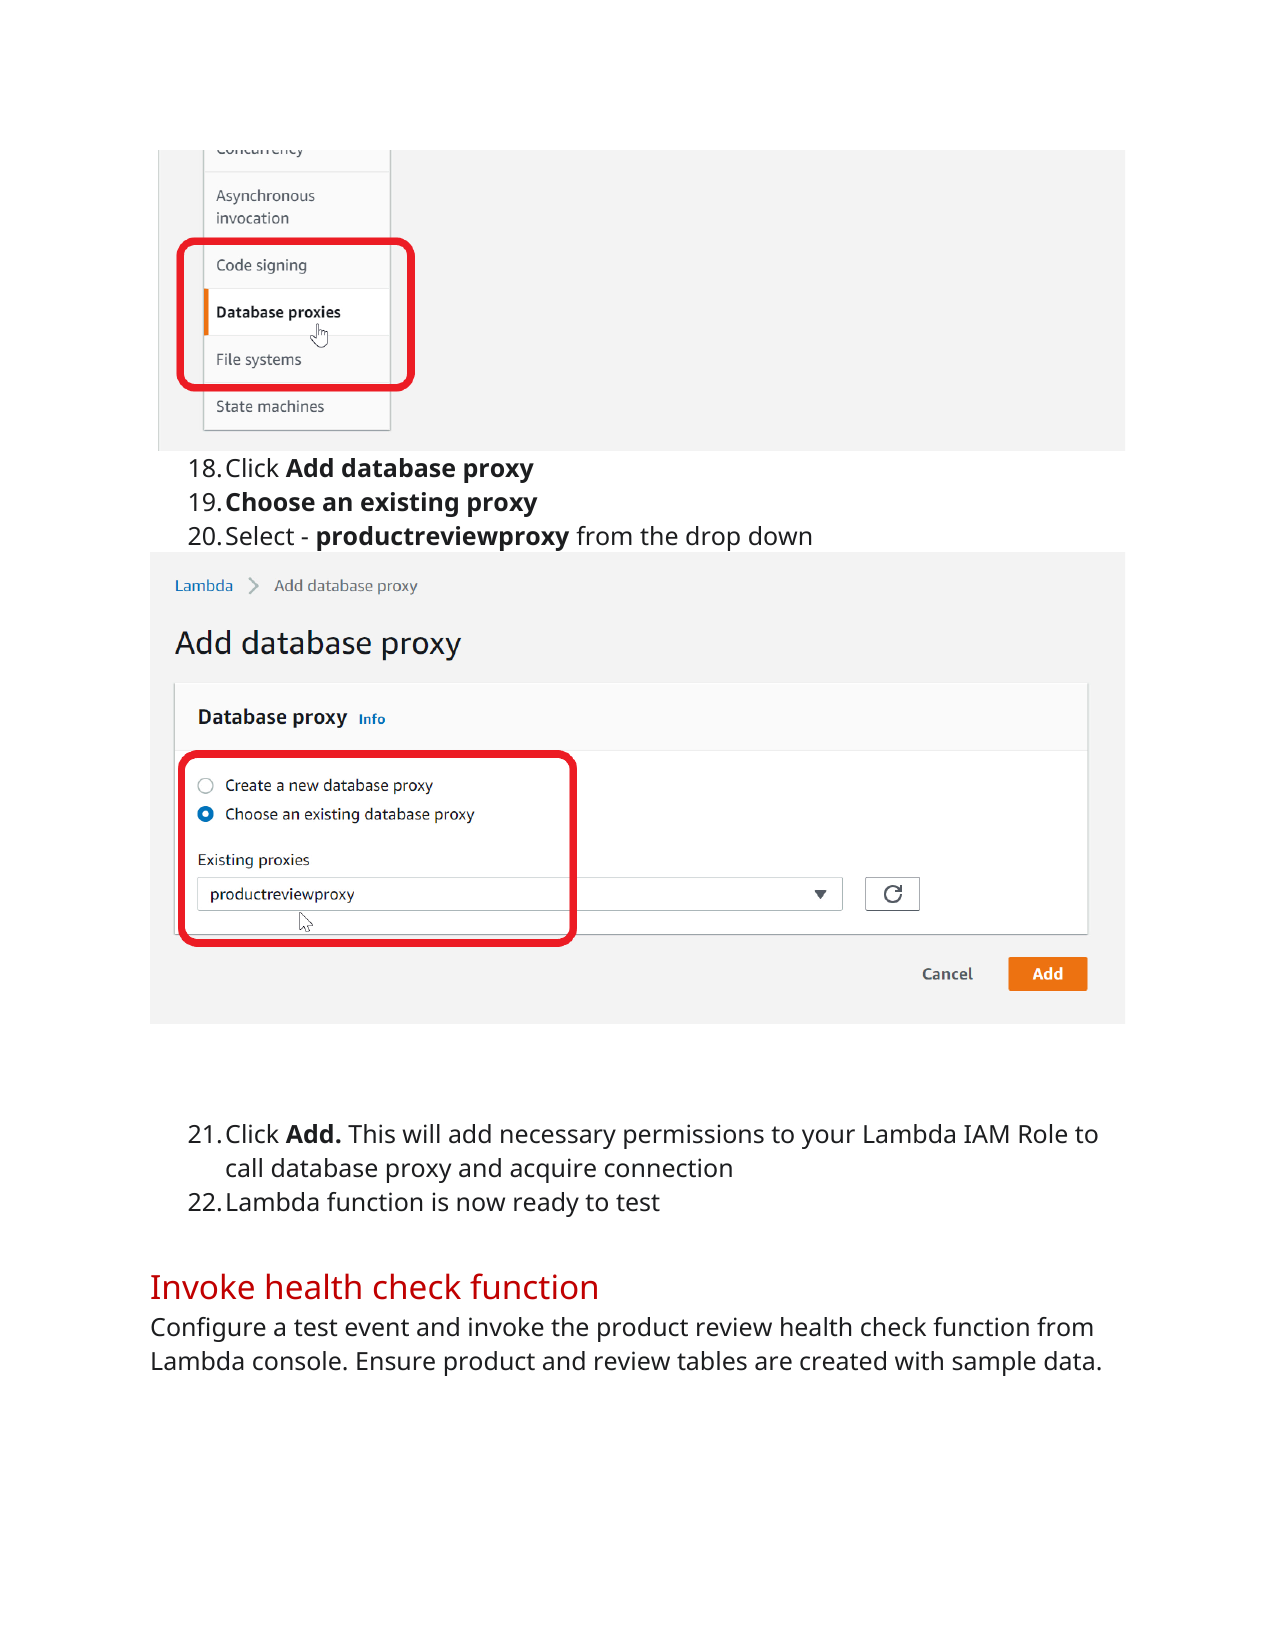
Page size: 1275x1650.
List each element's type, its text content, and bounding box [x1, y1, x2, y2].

list Choose an existing proxy [187, 484, 1125, 518]
text Invoke health check function [150, 1264, 1125, 1309]
picture [150, 552, 1125, 1024]
list Click Add database proxy [187, 451, 1125, 484]
text Configure a test event and invoke the product review health check function from Lambda console. Ensure product and review tables are created with sample data. [150, 1309, 1125, 1378]
list Select - productreviewproxy from the drop down [187, 518, 1125, 552]
picture [150, 150, 1125, 451]
list Click Add. This will add necessary permissions to your Lambda IAM Role to call database proxy and acquire connection [187, 1116, 1125, 1184]
list Lambda function is now ready to test [187, 1184, 1125, 1219]
